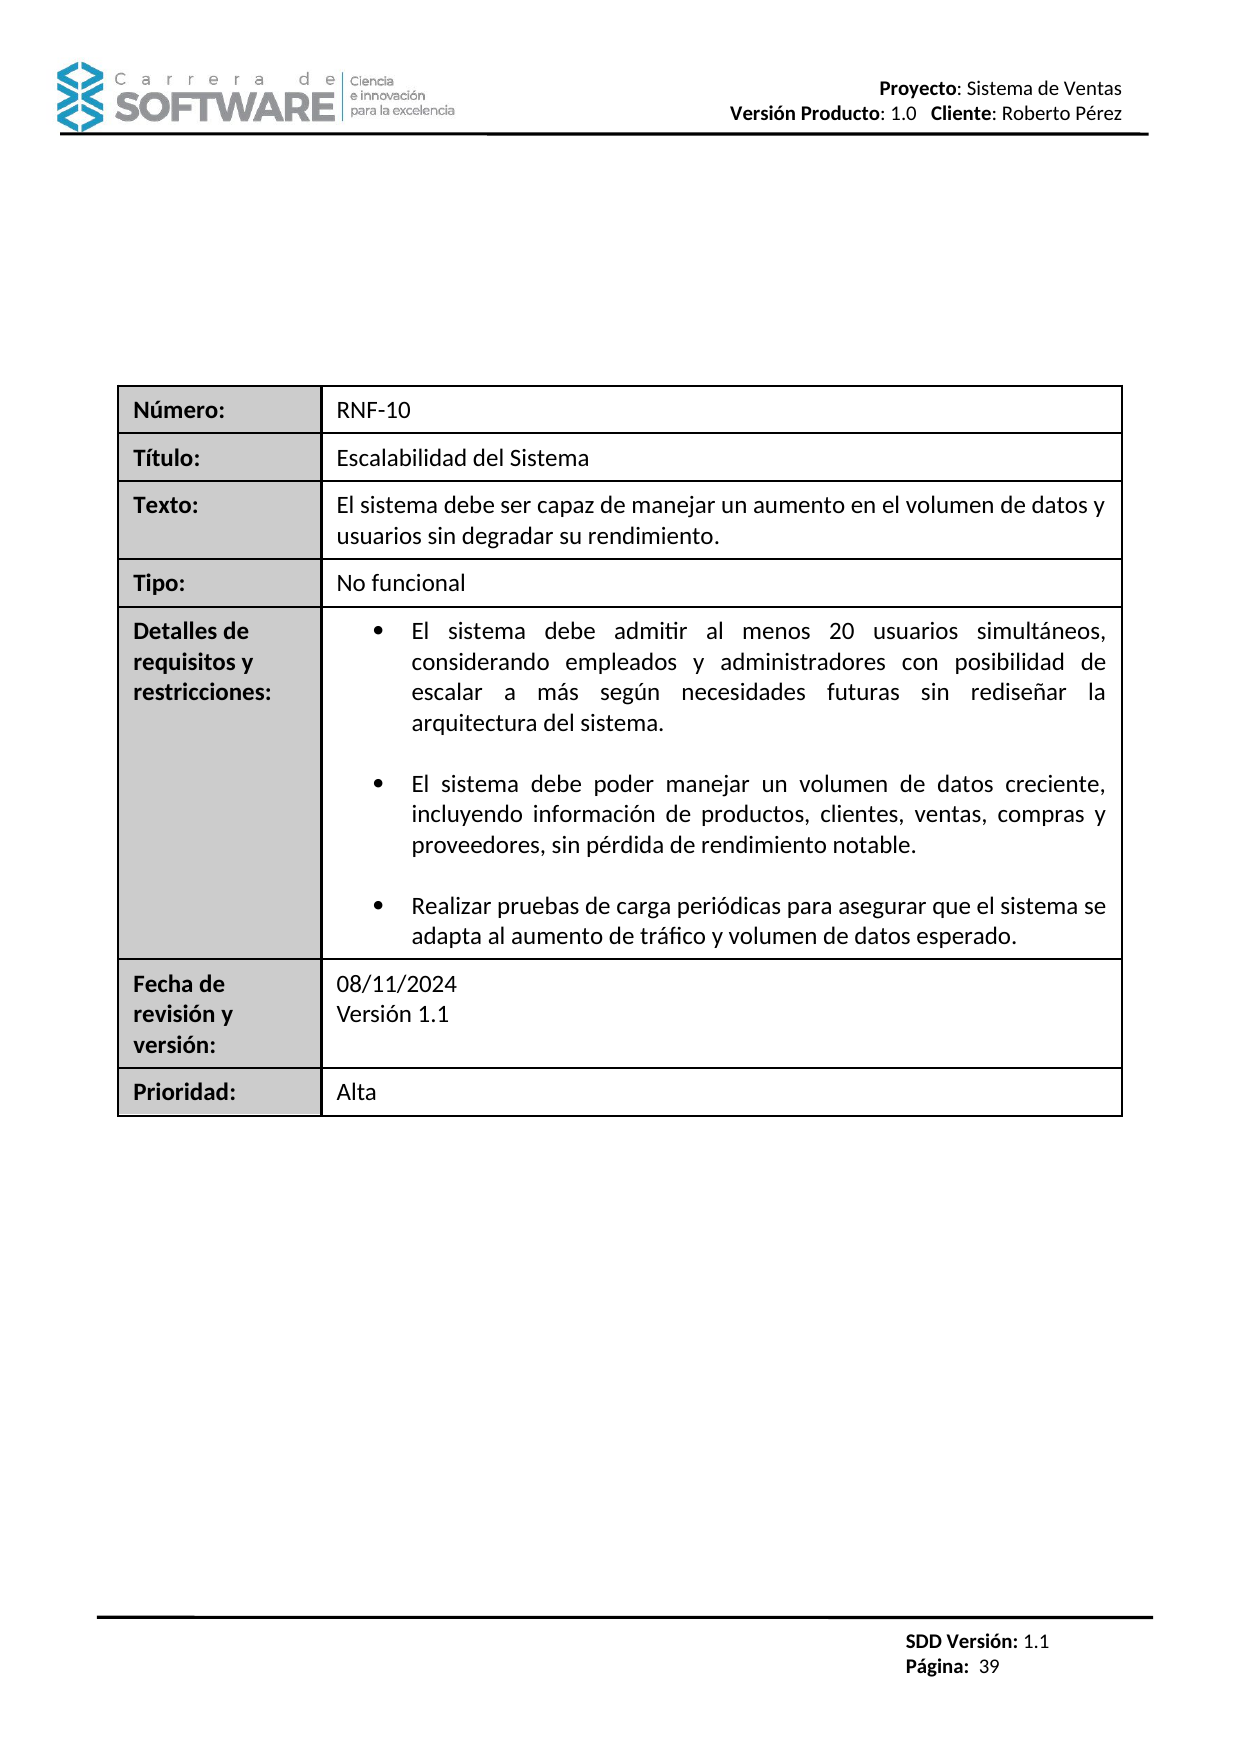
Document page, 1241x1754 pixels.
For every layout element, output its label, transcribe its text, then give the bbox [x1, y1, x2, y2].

picture [46, 46, 461, 154]
table_cell Detalles de requisitos y restricciones: [119, 608, 320, 958]
table_cell Fecha de revisión y versión: [119, 960, 320, 1067]
table_cell Escalabilidad del Sistema [323, 434, 1121, 480]
table_cell No funcional [323, 560, 1121, 606]
table_cell 08/11/2024 Versión 1.1 [323, 960, 1121, 1067]
table_cell El sistema debe admitir al menos 20 usuarios simultáneos, considerando empleados y administradores con posibilidad de escalar a más según necesidades futuras sin rediseñar la arquitectura del sistema. El sistema debe poder manejar un volumen de datos creciente, incluyendo información de productos, clientes, ventas, compras y proveedores, sin pérdida de rendimiento notable. Realizar pruebas de carga periódicas para asegurar que el sistema se adapta al aumento de tráfico y volumen de datos esperado. [323, 608, 1121, 958]
table_header Número: [119, 387, 320, 432]
table_cell Título: [119, 434, 320, 480]
table_cell Prioridad: [119, 1069, 320, 1114]
table_cell El sistema debe ser capaz de manejar un aumento en el volumen de datos y usuarios sin degradar su rendimiento. [323, 482, 1121, 558]
table_cell Texto: [119, 482, 320, 558]
table_cell Alta [323, 1069, 1121, 1114]
table_header RNF-10 [323, 387, 1121, 432]
table_cell Tipo: [119, 560, 320, 606]
